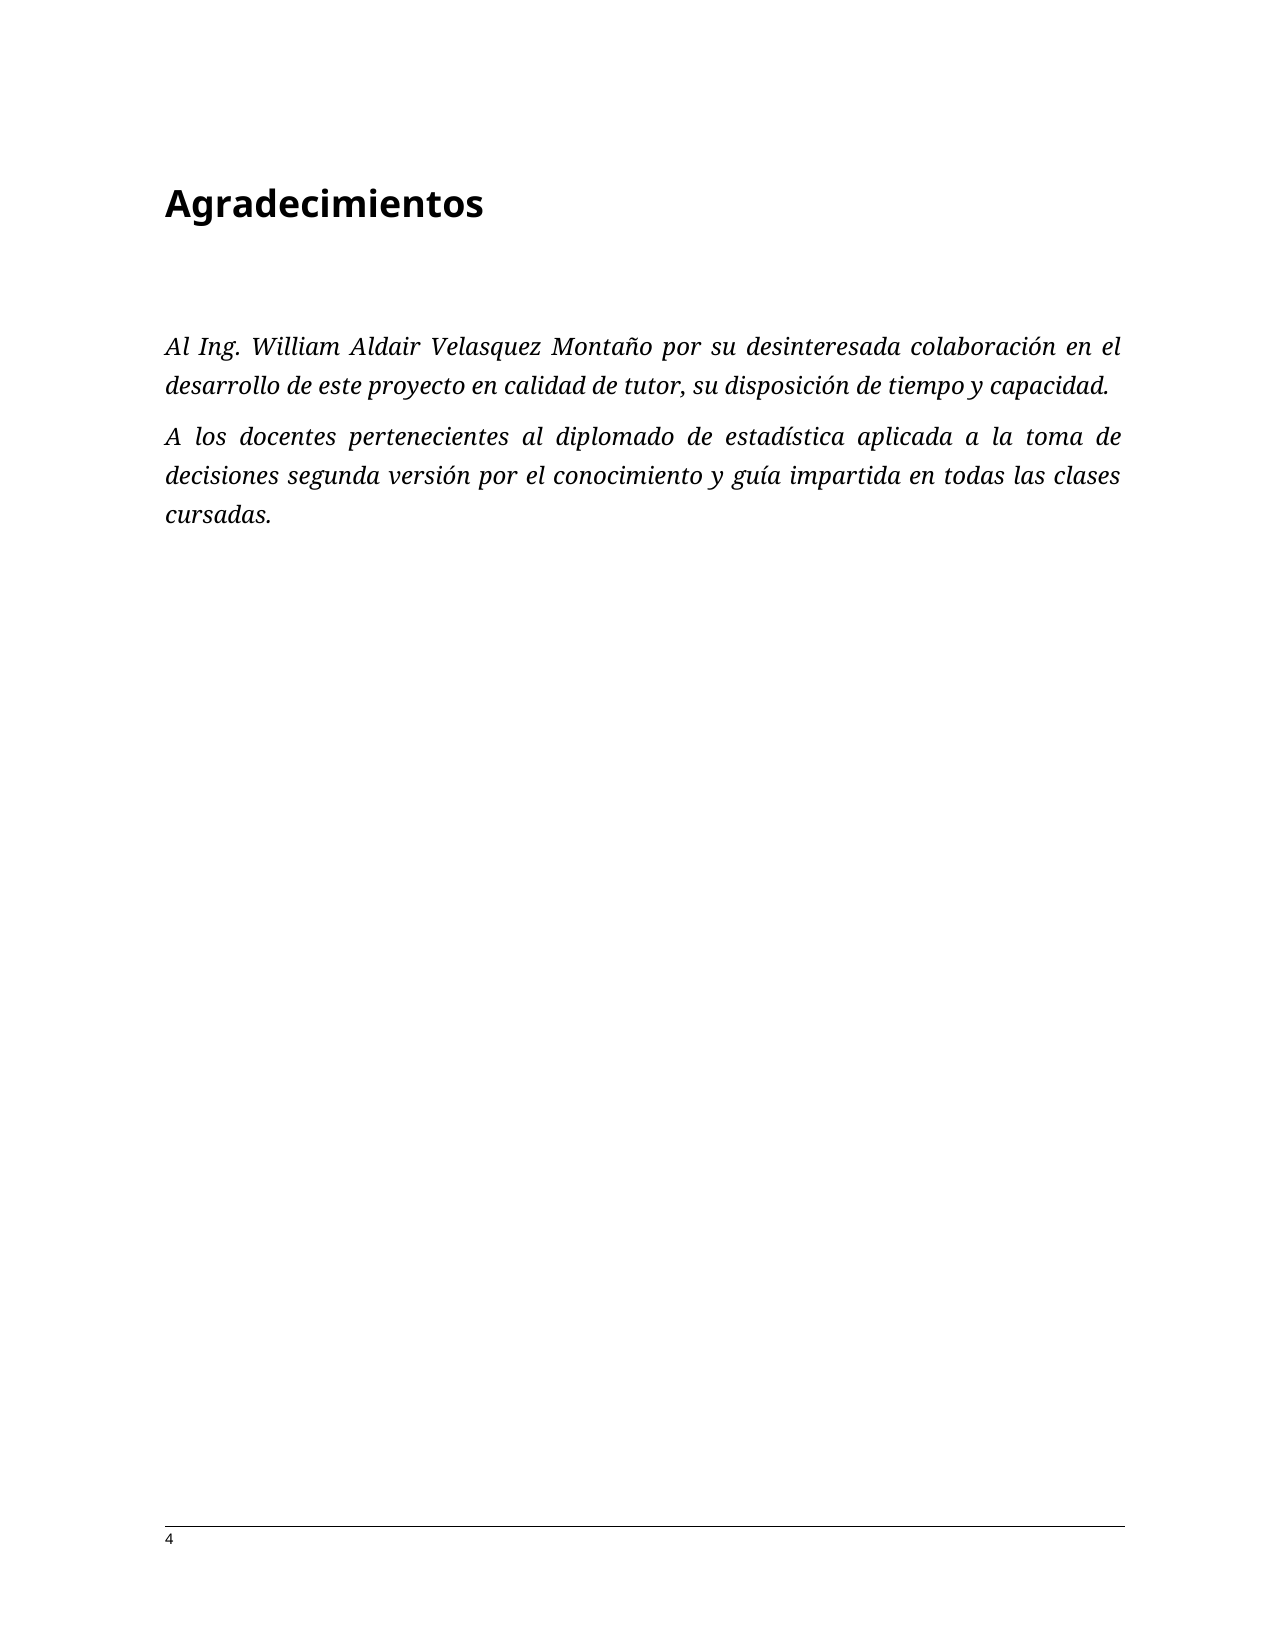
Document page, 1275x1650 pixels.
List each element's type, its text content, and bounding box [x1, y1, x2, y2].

text Al Ing. William Aldair Velasquez Montaño por su desinteresada colaboración en el desarrollo de este proyecto en calidad de tutor, su disposición de tiempo y capacidad. [165, 329, 1125, 401]
text A los docentes pertenecientes al diplomado de estadística aplicada a la toma de decisiones segunda versión por el conocimiento y guía impartida en todas las clases cursadas. [165, 420, 1125, 531]
text Agradecimientos [165, 177, 1125, 230]
